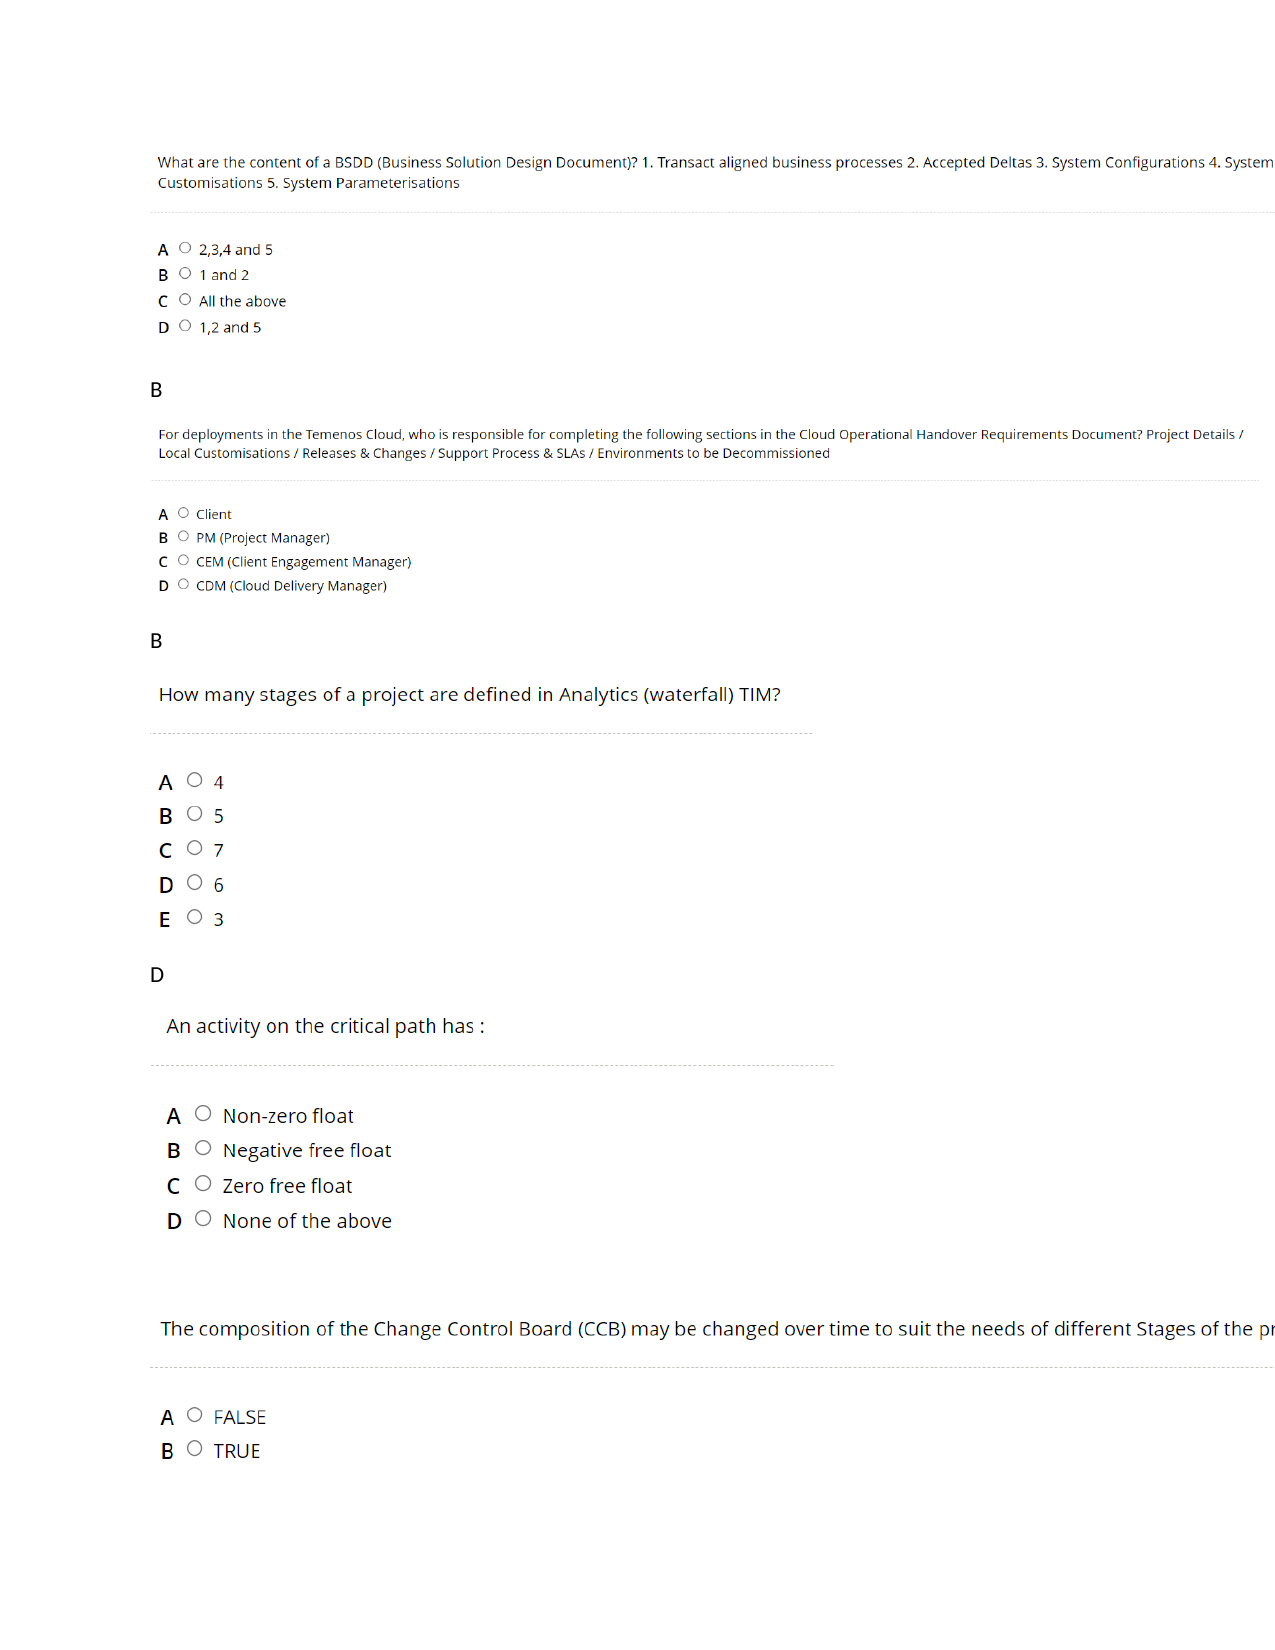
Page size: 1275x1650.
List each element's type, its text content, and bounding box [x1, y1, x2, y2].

text D [150, 960, 1125, 988]
picture [150, 1006, 835, 1246]
text B [150, 375, 1125, 403]
text B [150, 626, 1125, 654]
picture [150, 422, 1259, 608]
picture [150, 673, 813, 941]
picture [150, 150, 1275, 357]
picture [150, 1311, 1275, 1486]
